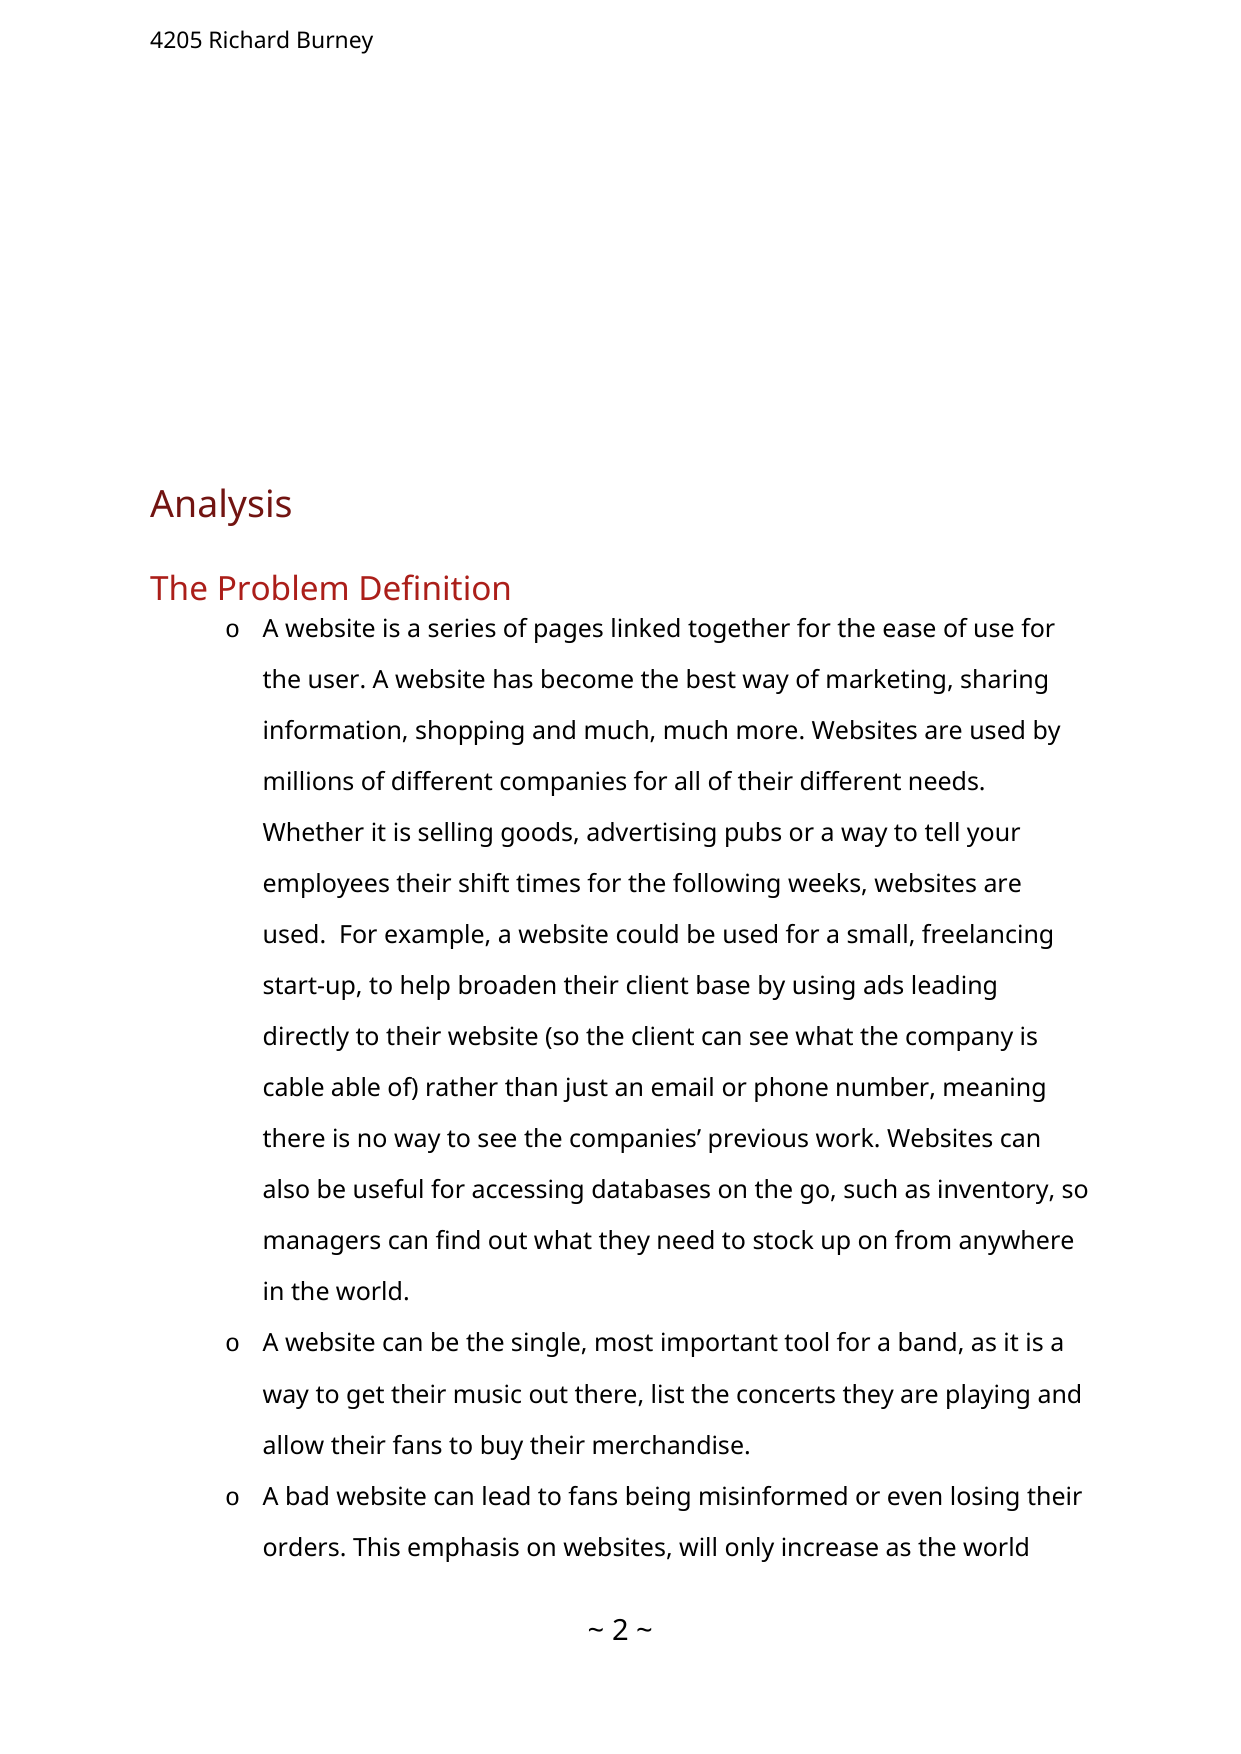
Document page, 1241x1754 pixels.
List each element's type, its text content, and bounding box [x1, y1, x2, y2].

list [225, 1478, 1090, 1564]
list A website can be the single, most important tool for a band, as it is a way to get their music out there, list the concerts they are playing and allow their fans to buy their merchandise. [225, 1325, 1090, 1461]
list A website is a series of pages linked together for the ease of use for the user. A website has become the best way of marketing, sharing information, shopping and much, much more. Websites are used by millions of different companies for all of their different needs. Whether it is selling goods, advertising pubs or a way to tell your employees their shift times for the following weeks, websites are used. For example, a website could be used for a small, freelancing start-up, to help broaden their client base by using ads leading directly to their website (so the client can see what the company is cable able of) rather than just an email or phone number, meaning there is no way to see the companies’ previous work. Websites can also be useful for accessing databases on the go, such as inventory, so managers can find out what they need to stock up on from anywhere in the world. [225, 610, 1090, 1308]
subtitle The Problem Definition [150, 565, 1090, 610]
subtitle Analysis [150, 477, 1090, 528]
